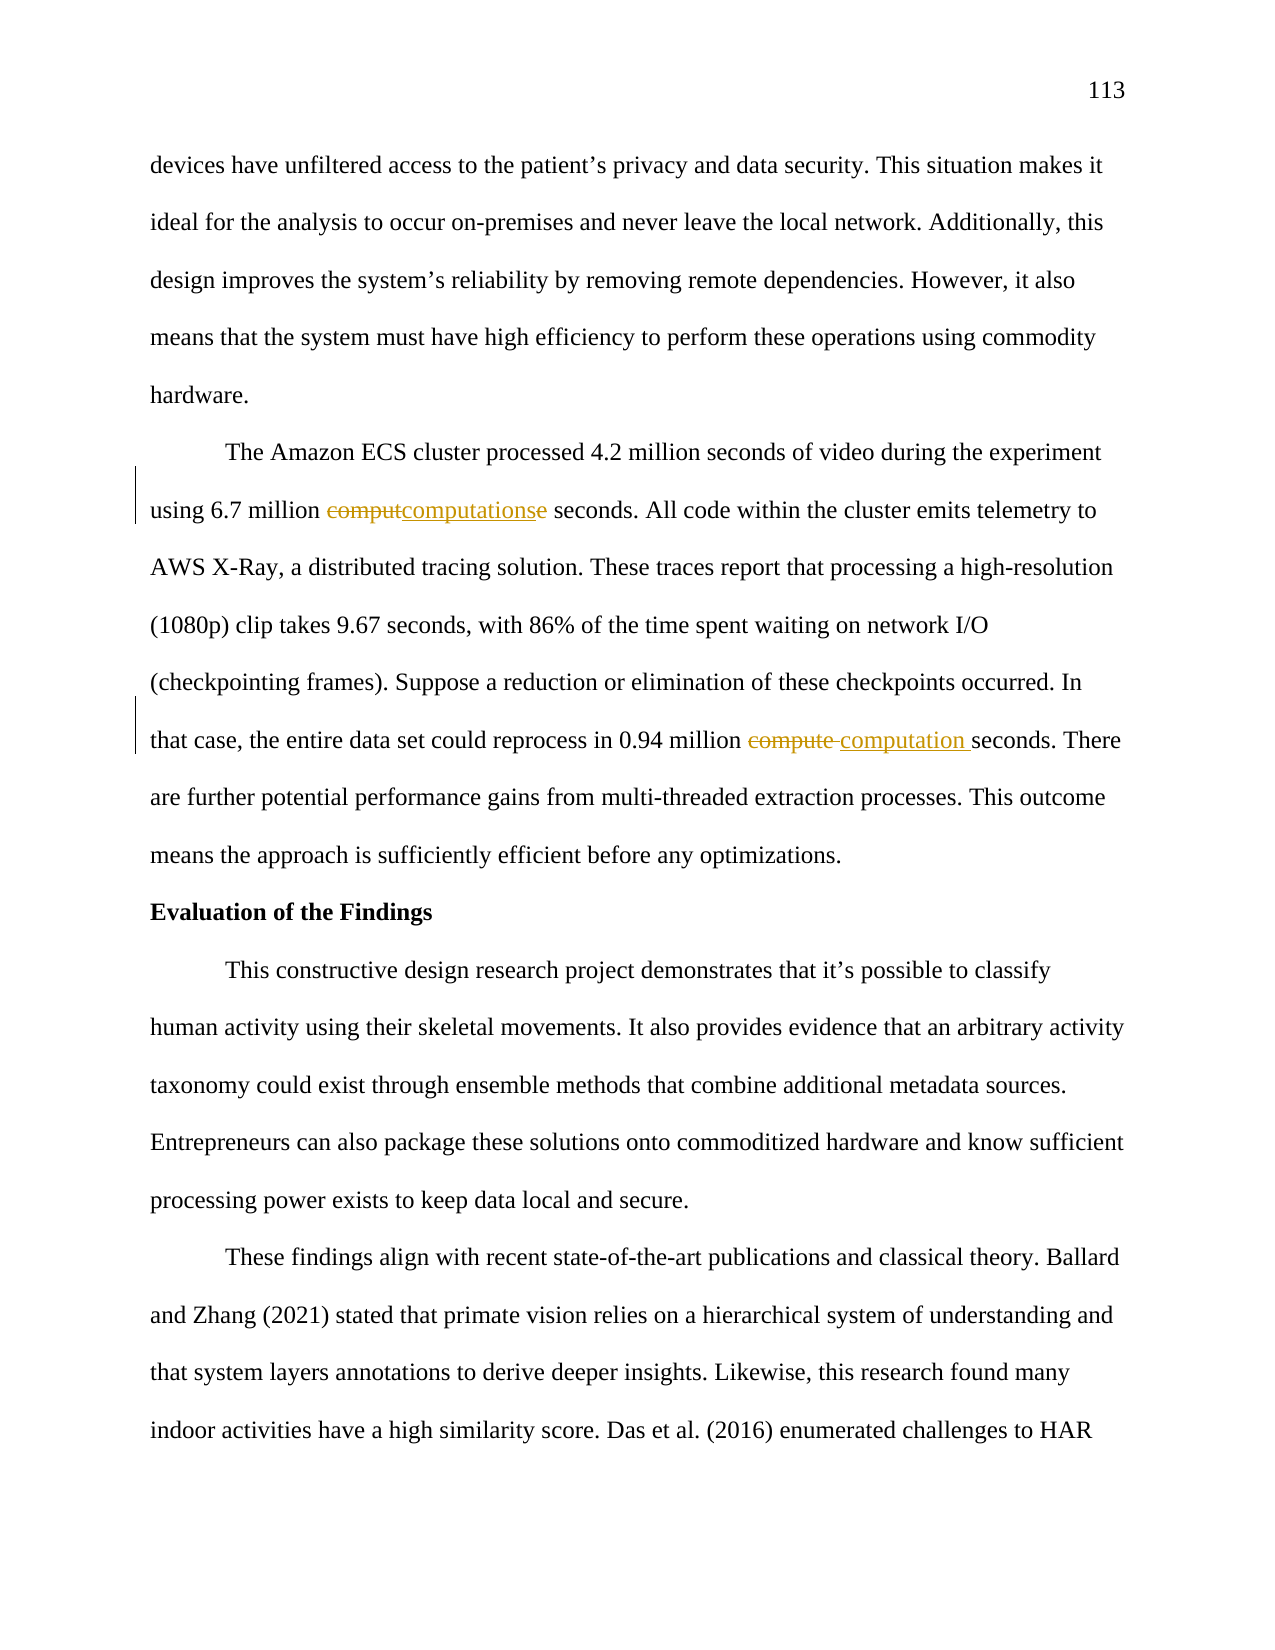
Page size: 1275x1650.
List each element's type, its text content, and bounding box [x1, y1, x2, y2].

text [150, 1242, 1125, 1444]
subtitle Evaluation of the Findings [150, 897, 1125, 926]
text The Amazon ECS cluster processed 4.2 million seconds of video during the experiment using 6.7 million seconds. All code within the cluster emits telemetry to AWS X-Ray, a distributed tracing solution. These traces report that processing a high-resolution (1080p) clip takes 9.67 seconds, with 86% of the time spent waiting on network I/O (checkpointing frames). Suppose a reduction or elimination of these checkpoints occurred. In that case, the entire data set could reprocess in 0.94 million seconds. There are further potential performance gains from multi-threaded extraction processes. This outcome means the approach is sufficiently efficient before any optimizations. [150, 437, 1125, 869]
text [150, 150, 1125, 409]
text This constructive design research project demonstrates that it’s possible to classify human activity using their skeletal movements. It also provides evidence that an arbitrary activity taxonomy could exist through ensemble methods that combine additional metadata sources. Entrepreneurs can also package these solutions onto commoditized hardware and know sufficient processing power exists to keep data local and secure. [150, 955, 1125, 1214]
